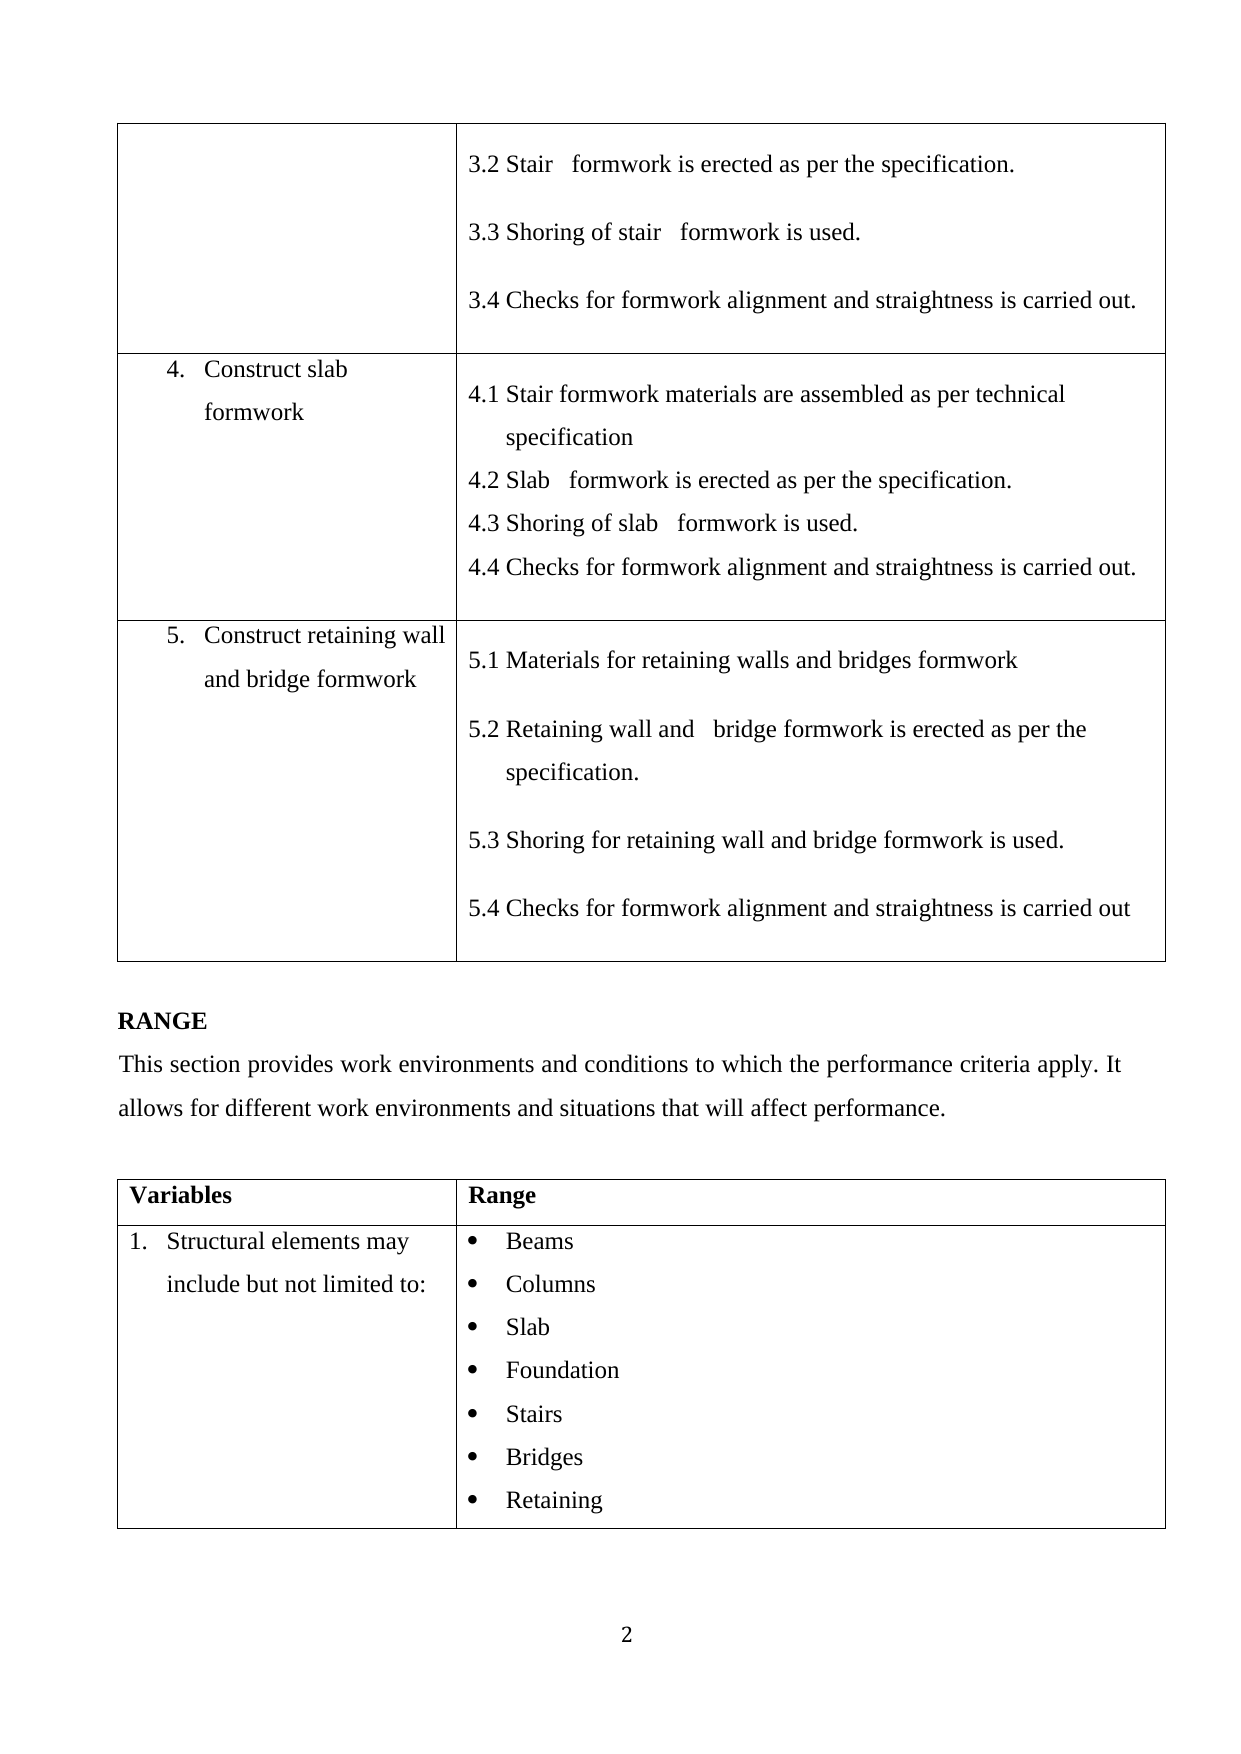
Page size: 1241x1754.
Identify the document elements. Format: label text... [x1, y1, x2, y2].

table_cell Construct slab formwork [118, 354, 456, 619]
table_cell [457, 124, 1165, 353]
table_header Range [457, 1180, 1165, 1225]
table_cell Structural elements may include but not limited to: [118, 1226, 456, 1528]
table_cell Construct retaining wall and bridge formwork [118, 621, 456, 961]
text This section provides work environments and conditions to which the performance criteria apply. It allows for different work environments and situations that will affect performance. [118, 1049, 1123, 1121]
table_cell Stair formwork materials are assembled as per technical specification Slab formwork is erected as per the specification. Shoring of slab formwork is used. Checks for formwork alignment and straightness is carried out. [457, 354, 1165, 619]
table_cell Materials for retaining walls and bridges formwork Retaining wall and bridge formwork is erected as per the specification. Shoring for retaining wall and bridge formwork is used. Checks for formwork alignment and straightness is carried out [457, 621, 1165, 961]
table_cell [118, 124, 456, 353]
table_cell Beams Columns Slab Foundation Stairs Bridges Retaining [457, 1226, 1165, 1528]
table_header Variables [118, 1180, 456, 1225]
text RANGE [117, 1006, 1136, 1034]
